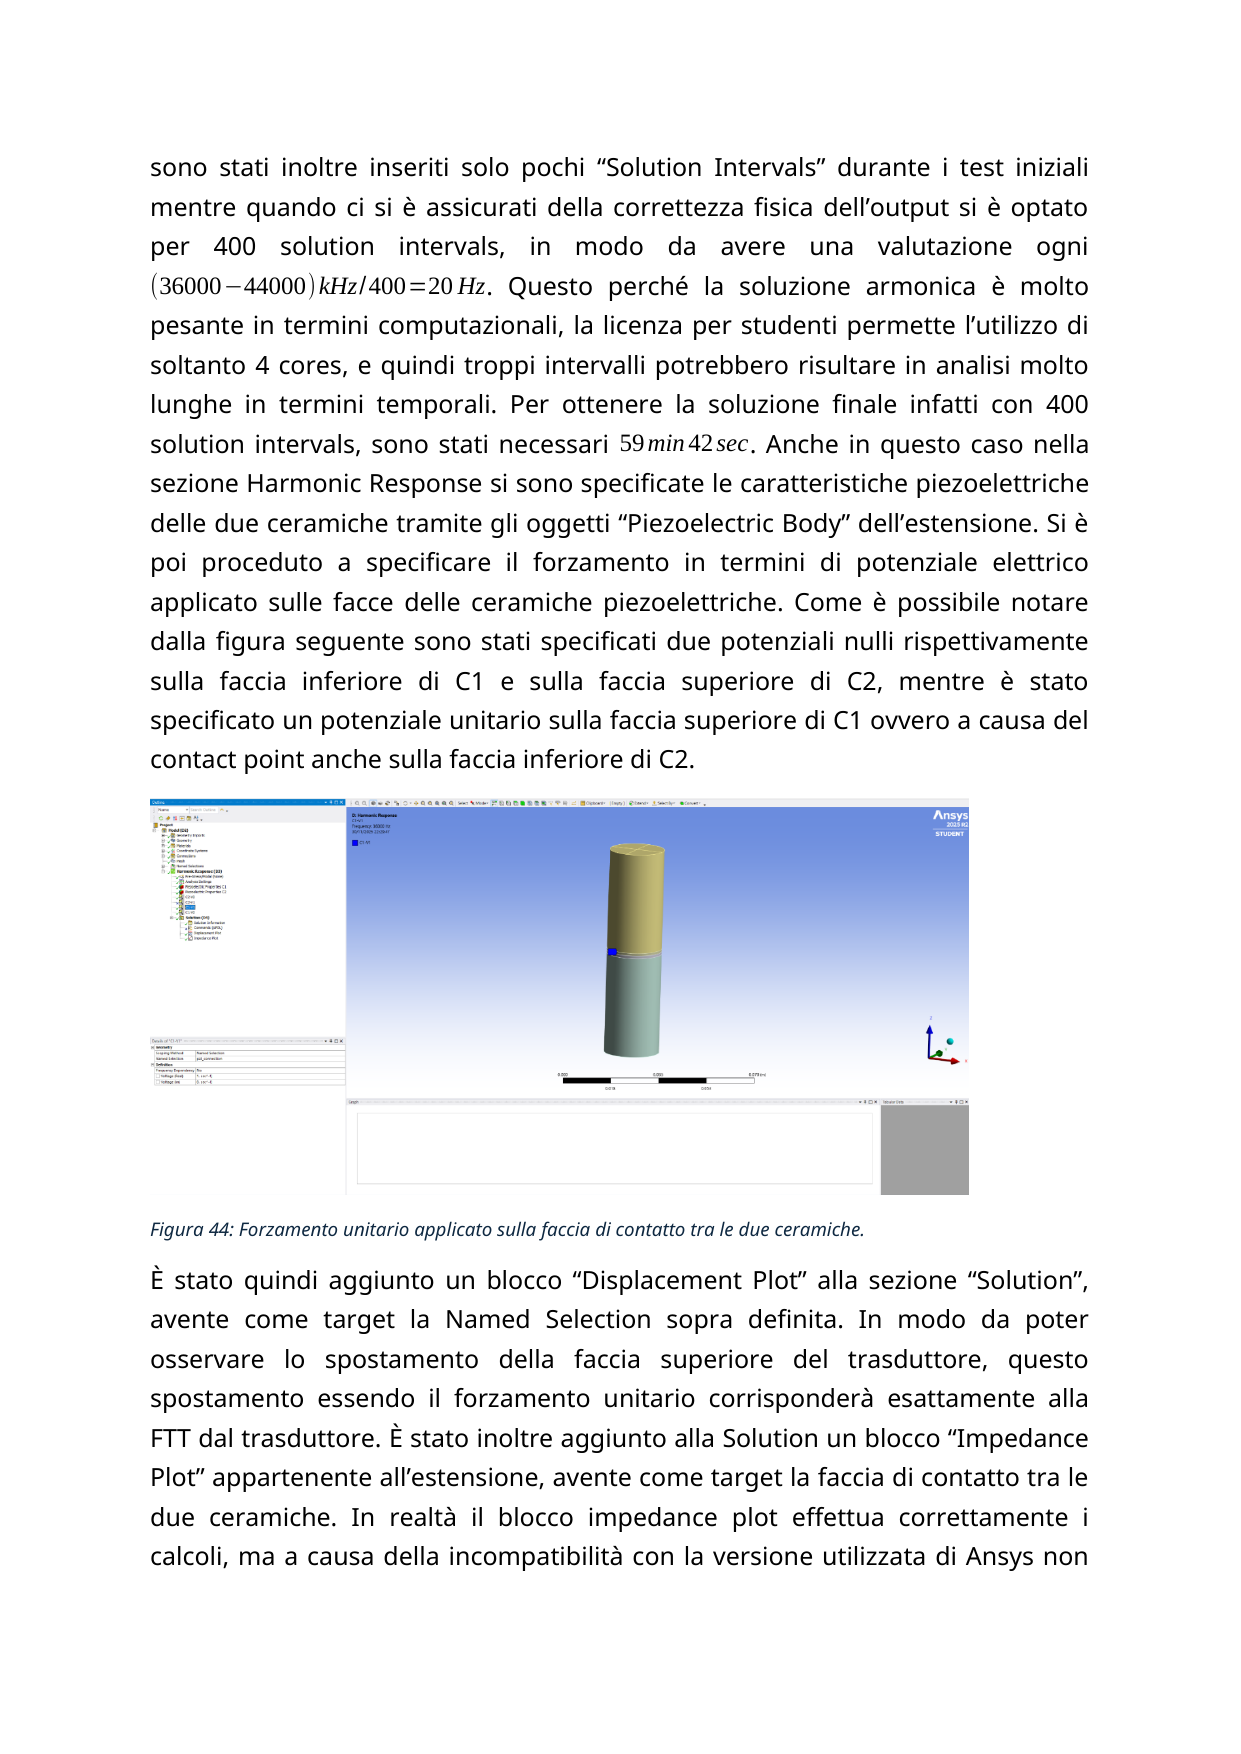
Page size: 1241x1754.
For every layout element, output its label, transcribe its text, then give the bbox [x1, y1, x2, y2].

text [150, 150, 1090, 776]
text Figura : Forzamento unitario applicato sulla faccia di contatto tra le due ceramiche. [150, 1216, 1090, 1242]
picture [150, 798, 969, 1195]
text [150, 1263, 1090, 1573]
